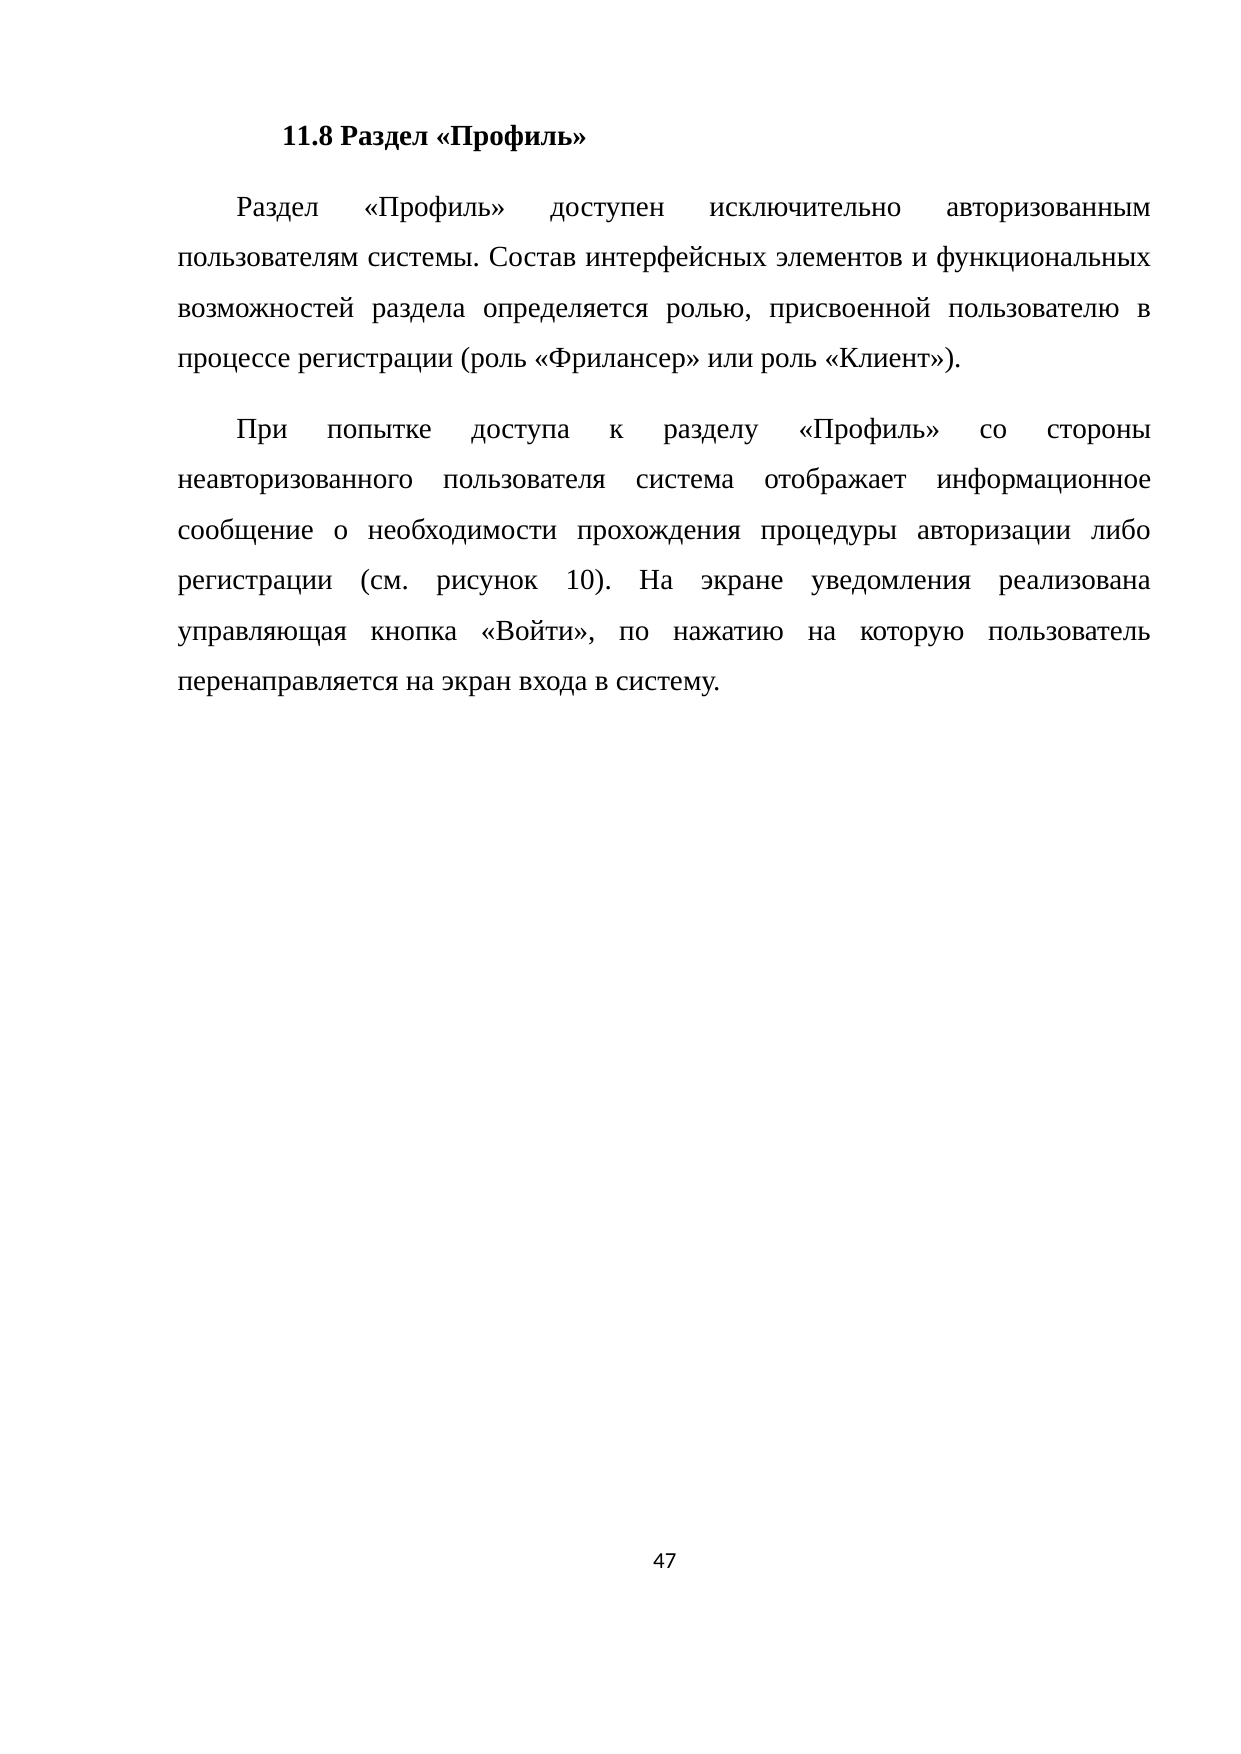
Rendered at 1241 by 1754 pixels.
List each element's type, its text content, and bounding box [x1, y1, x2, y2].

text При попытке доступа к разделу «Профиль» со стороны неавторизованного пользователя система отображает информационное сообщение о необходимости прохождения процедуры авторизации либо регистрации (см. рисунок 10). На экране уведомления реализована управляющая кнопка «Войти», по нажатию на которую пользователь перенаправляется на экран входа в систему. [177, 411, 1152, 696]
text Раздел «Профиль» [282, 118, 1152, 152]
text Раздел «Профиль» доступен исключительно авторизованным пользователям системы. Состав интерфейсных элементов и функциональных возможностей раздела определяется ролью, присвоенной пользователю в процессе регистрации (роль «Фрилансер» или роль «Клиент»). [177, 189, 1152, 374]
